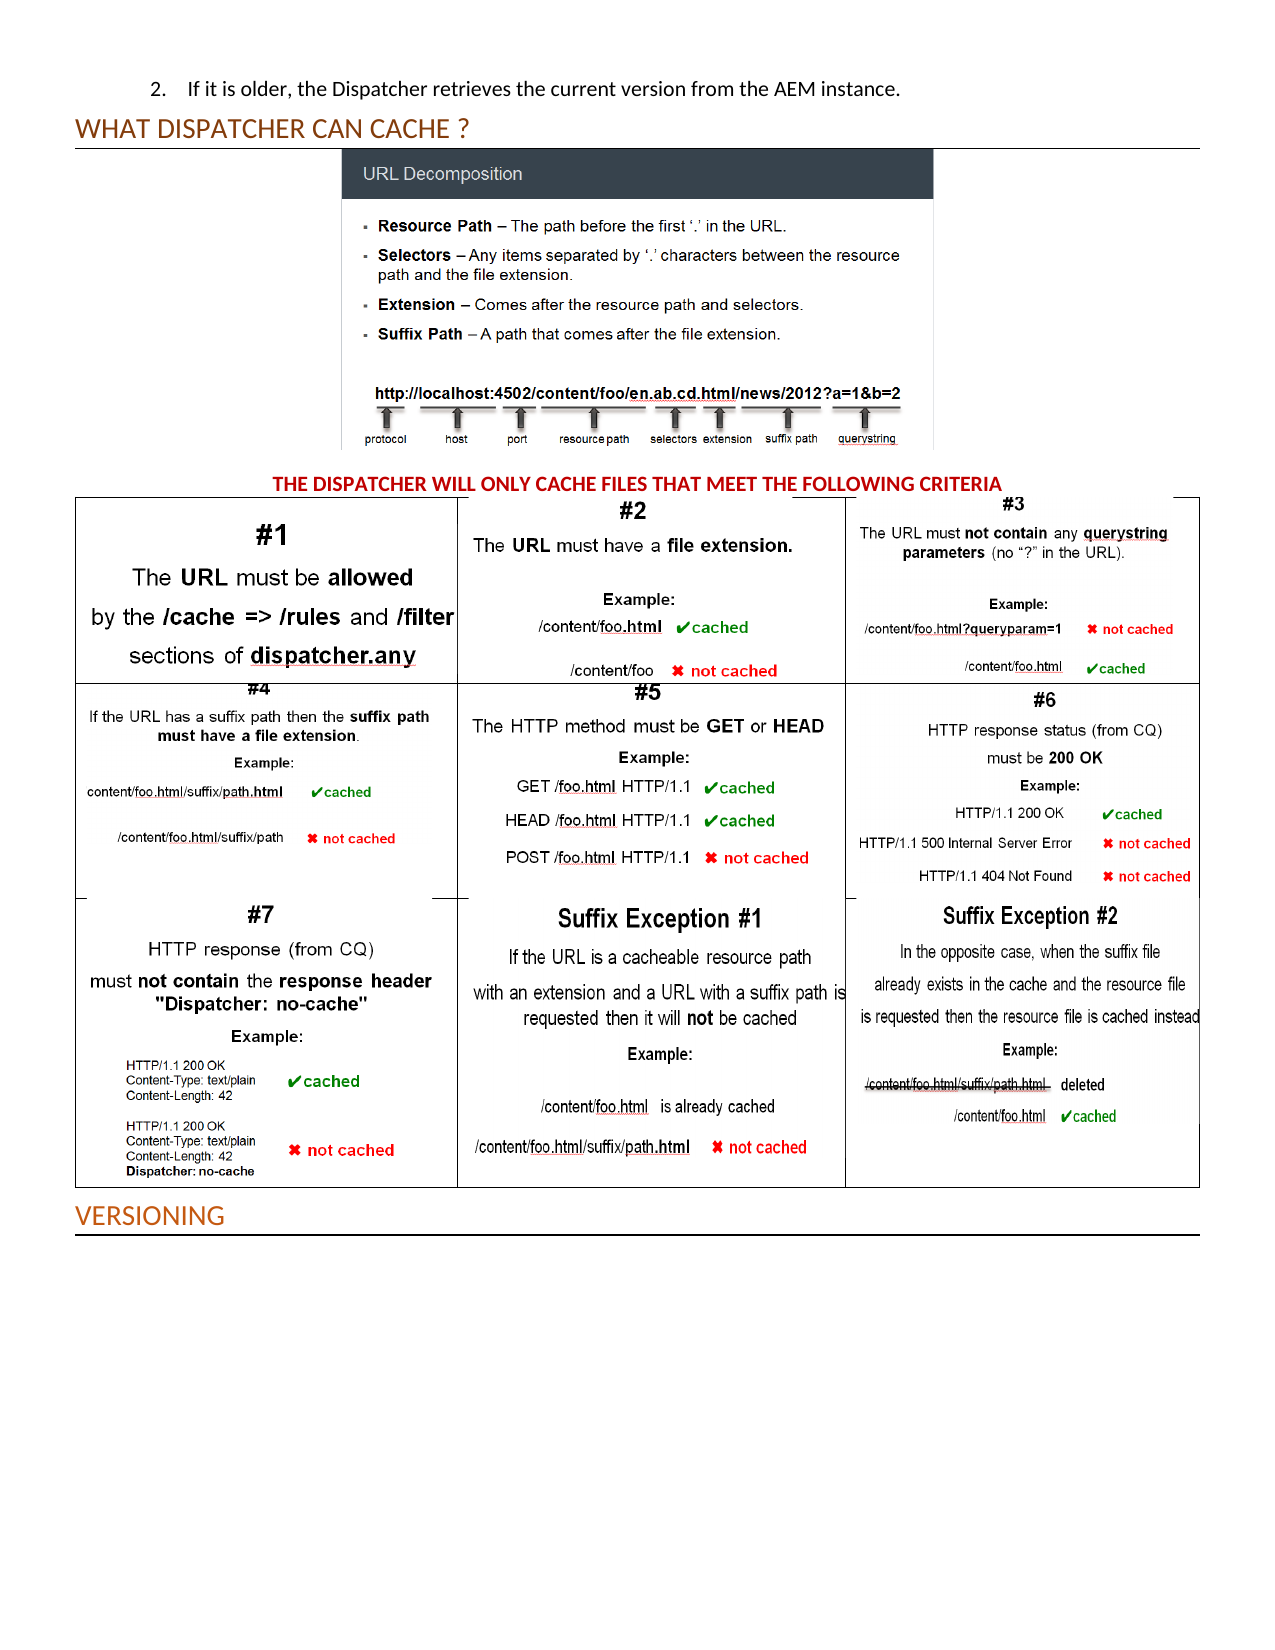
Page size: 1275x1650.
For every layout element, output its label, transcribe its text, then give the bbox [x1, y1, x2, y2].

picture [856, 497, 1174, 675]
picture [468, 684, 825, 866]
table_header [76, 498, 457, 683]
table_header [793, 498, 845, 683]
picture [86, 684, 433, 844]
picture [468, 497, 793, 683]
subtitle VERSIONING [75, 1197, 1200, 1234]
picture [468, 898, 846, 1158]
picture [856, 684, 1191, 883]
table_cell [458, 684, 845, 898]
picture [86, 898, 433, 1179]
picture [856, 898, 1200, 1124]
table_cell [76, 899, 457, 1187]
table_header [458, 498, 468, 683]
table_cell [458, 899, 845, 1187]
picture [341, 149, 934, 450]
subtitle WHAT DISPATCHER CAN CACHE ? [75, 110, 1200, 148]
table_header [846, 498, 1199, 683]
table_cell [846, 899, 1199, 1187]
list If it is older, the Dispatcher retrieves the current version from the AEM instance. [150, 75, 1200, 102]
picture [86, 524, 458, 674]
table_cell [76, 684, 457, 898]
text THE DISPATCHER WILL ONLY CACHE FILES THAT MEET THE FOLLOWING CRITERIA [75, 470, 1200, 497]
table_cell [846, 684, 1199, 898]
